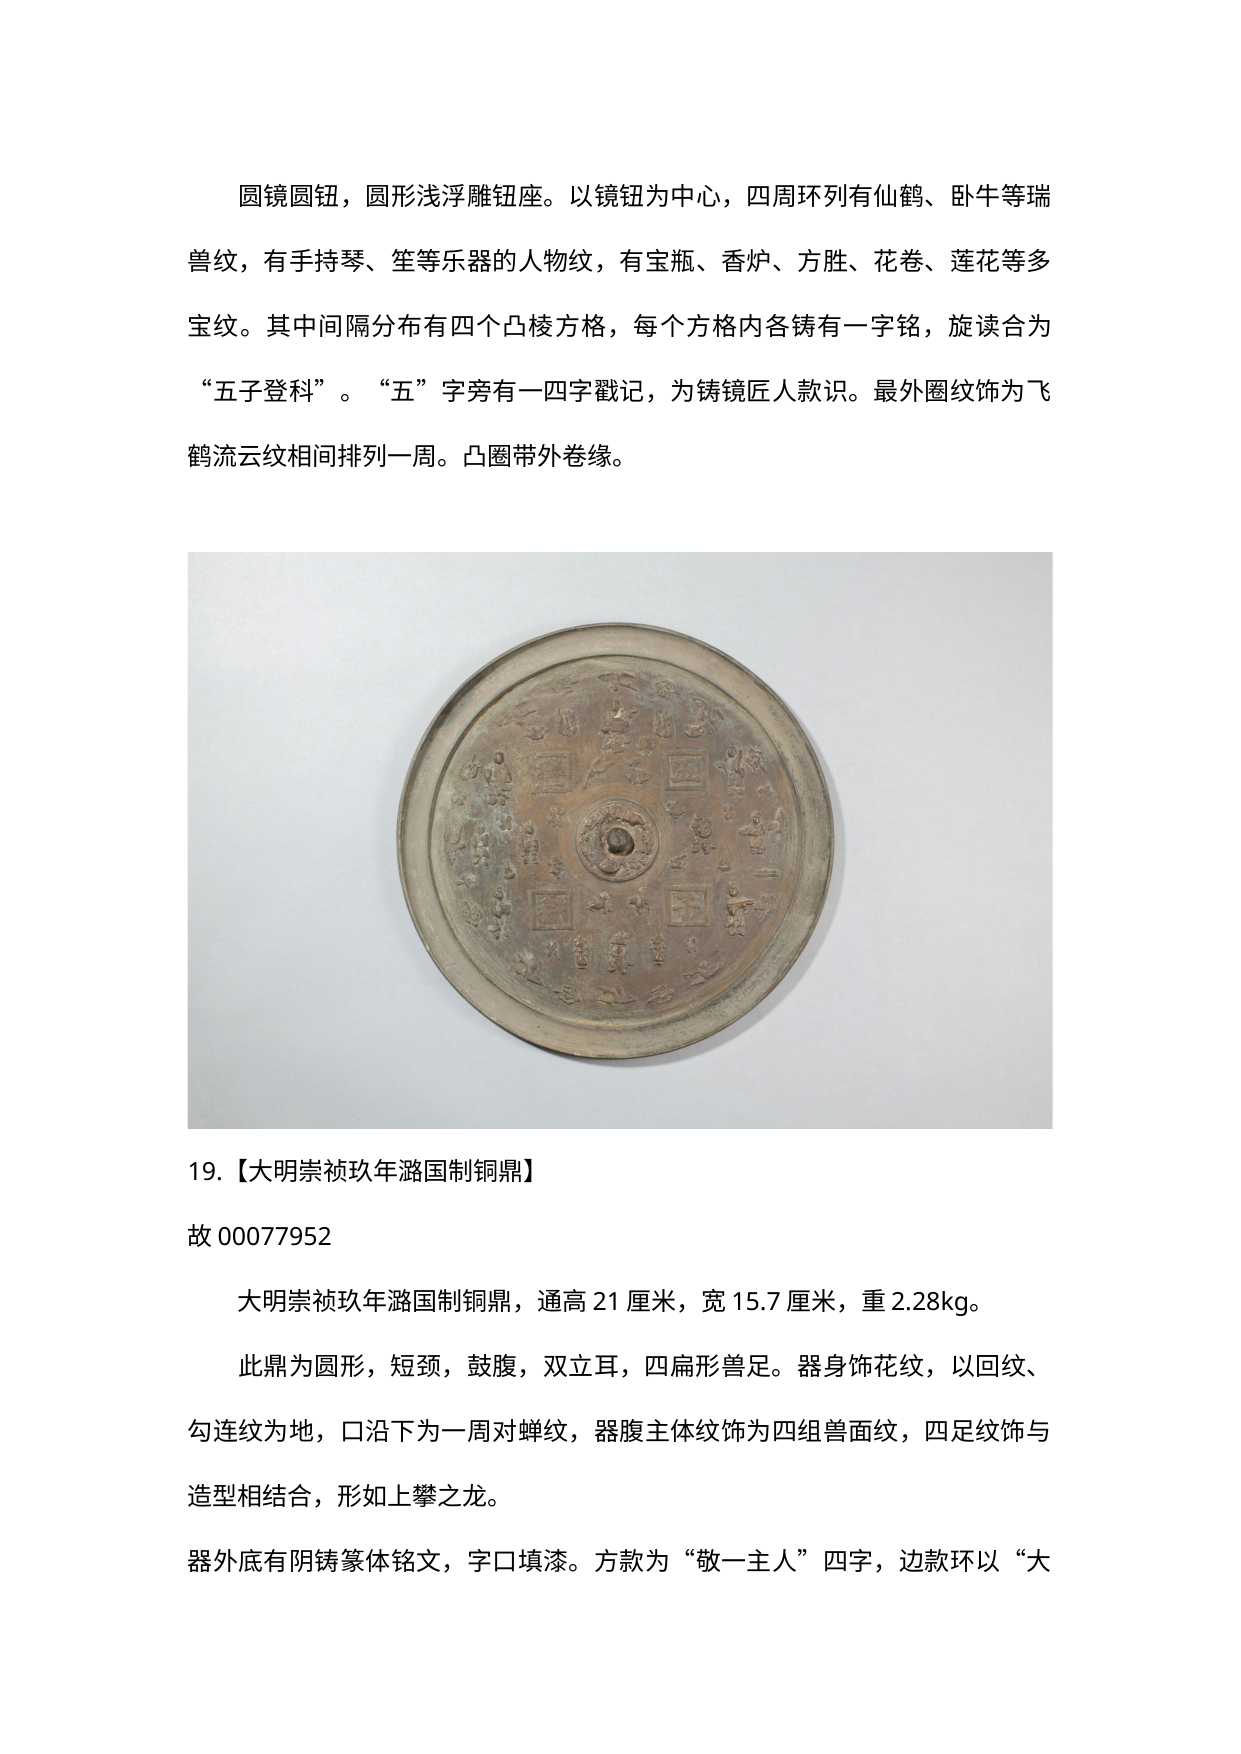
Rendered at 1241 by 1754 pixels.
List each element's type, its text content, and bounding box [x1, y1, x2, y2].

text 19.【大明崇祯玖年潞国制铜鼎】 [187, 1137, 1053, 1202]
text 圆镜圆钮，圆形浅浮雕钮座。以镜钮为中心，四周环列有仙鹤、卧牛等瑞兽纹，有手持琴、笙等乐器的人物纹，有宝瓶、香炉、方胜、花卷、莲花等多宝纹。其中间隔分布有四个凸棱方格，每个方格内各铸有一字铭，旋读合为“五子登科”。“五”字旁有一四字戳记，为铸镜匠人款识。最外圈纹饰为飞鹤流云纹相间排列一周。凸圈带外卷缘。 [187, 162, 1053, 487]
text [187, 1267, 1053, 1592]
text 故00077952 [187, 1202, 1053, 1267]
picture [187, 552, 1053, 1129]
